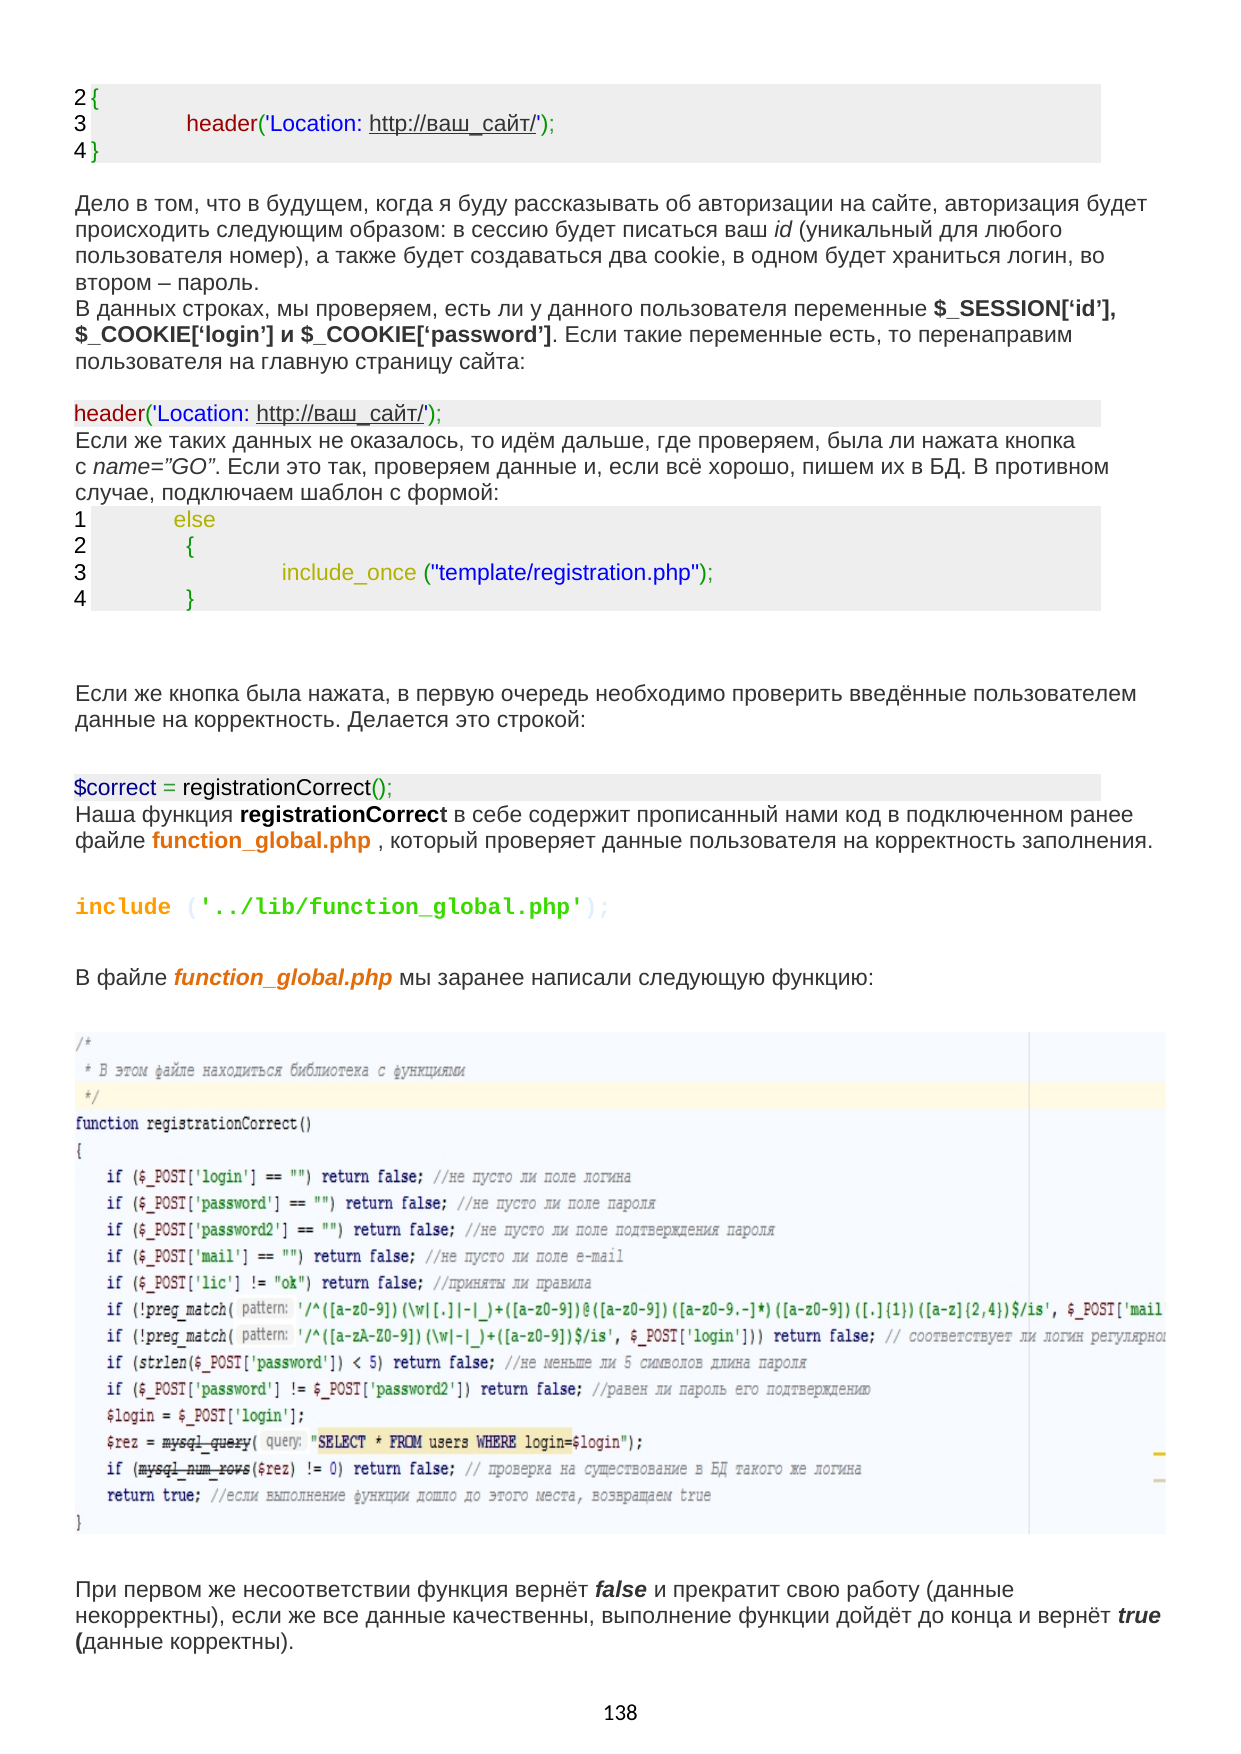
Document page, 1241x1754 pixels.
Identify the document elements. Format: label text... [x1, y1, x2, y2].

text Наша функция registrationCorrect в себе содержит прописанный нами код в подключенном ранее файле function_global.php , который проверяет данные пользователя на корректность заполнения. [75, 801, 1165, 853]
table_header header('Location: http://ваш_сайт/'); [74, 400, 1101, 427]
table_header 1 2 3 4 [74, 84, 91, 163]
text include ('../lib/function_global.php'); [75, 896, 1165, 921]
text Дело в том, что в будущем, когда я буду рассказывать об авторизации на сайте, авторизация будет происходить следующим образом: в сессию будет писаться ваш id (уникальный для любого пользователя номер), а также будет создаваться два cookie, в одном будет храниться логин, во втором – пароль. [75, 189, 1165, 295]
picture [75, 1032, 1166, 1534]
table_header 1 2 3 4 [74, 506, 91, 611]
text В данных строках, мы проверяем, есть ли у данного пользователя переменные $_SESSION[‘id’], $_COOKIE[‘login’] и $_COOKIE[‘password’]. Если такие переменные есть, то перенаправим пользователя на главную страницу сайта: [75, 295, 1165, 374]
text Если же кнопка была нажата, в первую очередь необходимо проверить введённые пользователем данные на корректность. Делается это строкой: [75, 679, 1165, 732]
table_header $correct = registrationCorrect(); [74, 774, 1101, 801]
text В файле function_global.php мы заранее написали следующую функцию: [75, 963, 1165, 990]
text При первом же несоответствии функция вернёт false и прекратит свою работу (данные некорректны), если же все данные качественны, выполнение функции дойдёт до конца и вернёт true (данные корректны). [294, 1576, 1165, 1655]
text Если же таких данных не оказалось, то идём дальше, где проверяем, была ли нажата кнопка с name=”GO”. Если это так, проверяем данные и, если всё хорошо, пишем их в БД. В противном случае, подключаем шаблон с формой: [75, 427, 1165, 506]
table_header else { include_once ("template/registration.php"); } [91, 506, 1101, 611]
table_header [91, 84, 1101, 163]
